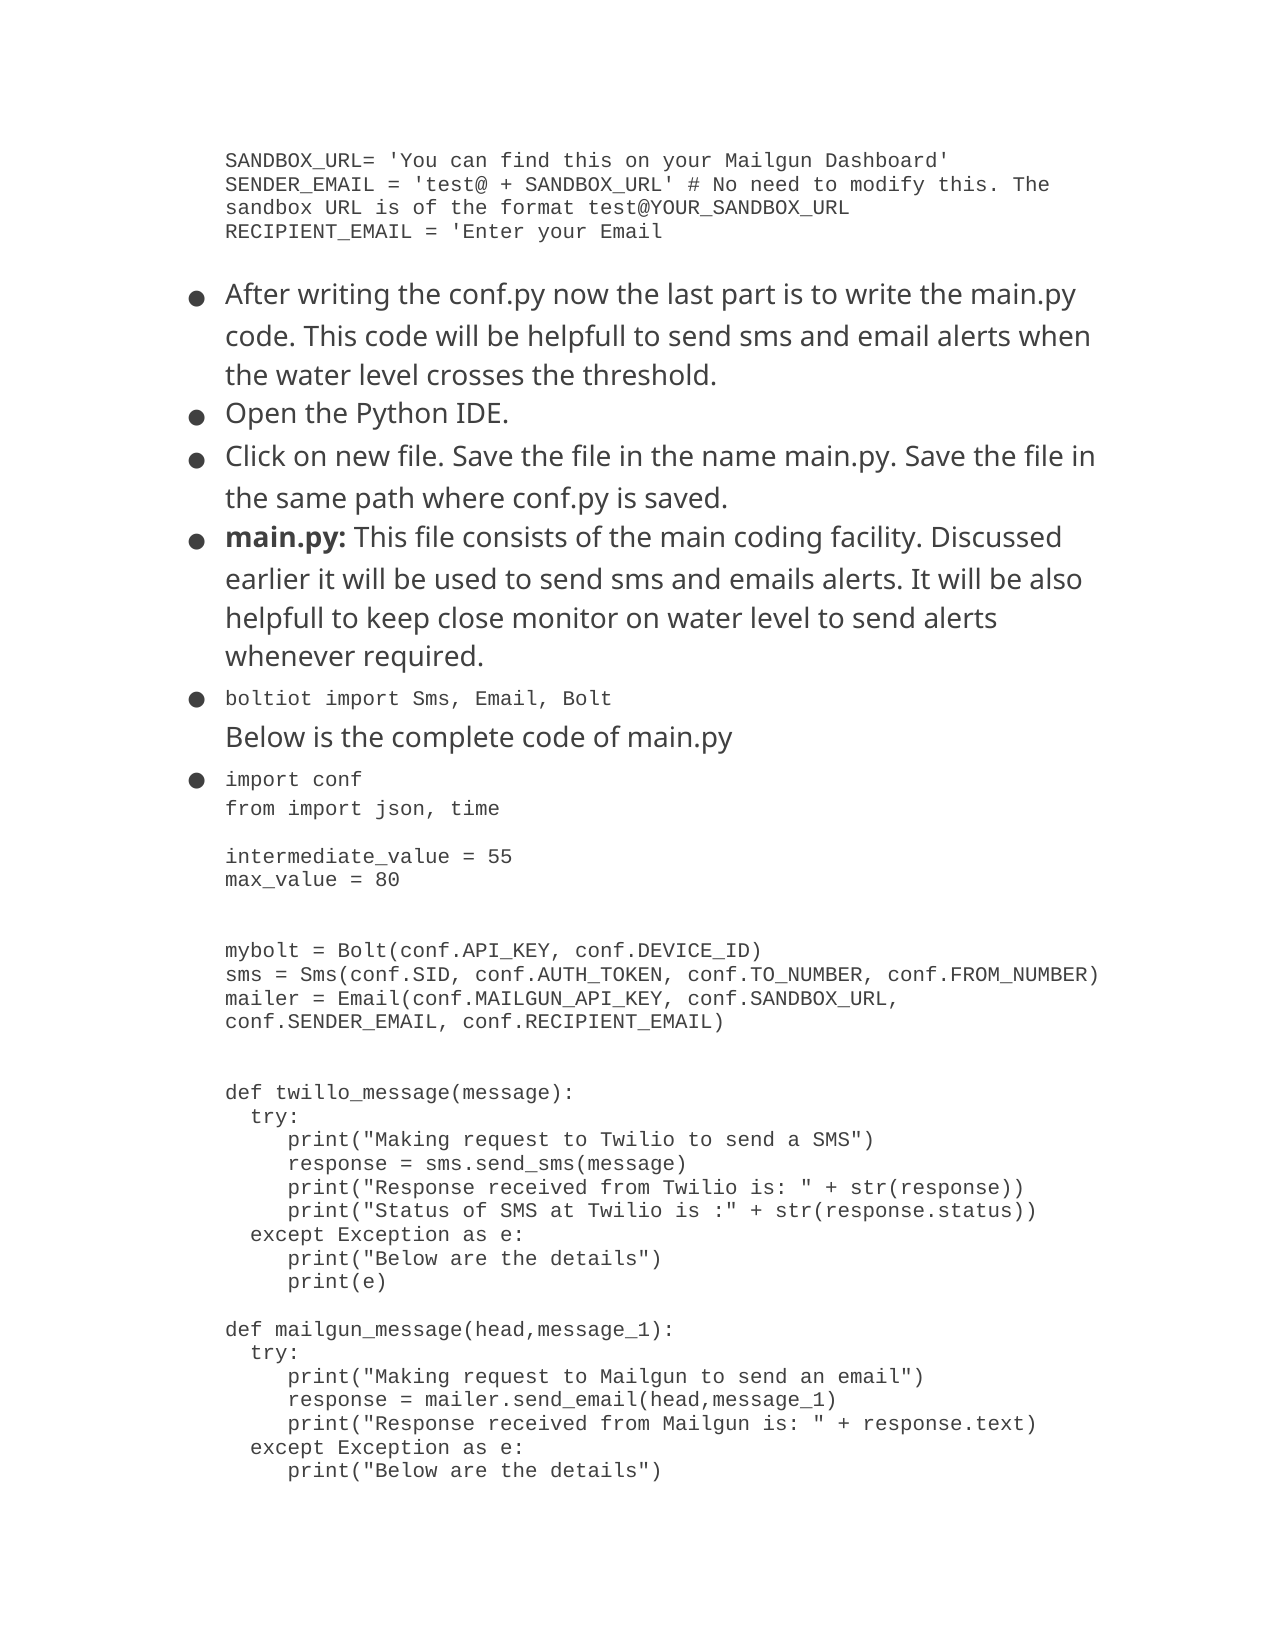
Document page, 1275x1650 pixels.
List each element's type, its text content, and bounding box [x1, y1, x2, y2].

list After writing the conf.py now the last part is to write the main.py code. This code will be helpfull to send sms and email alerts when the water level crosses the threshold. [187, 274, 1125, 393]
text SANDBOX_URL= 'You can find this on your Mailgun Dashboard' [225, 150, 1125, 174]
list main.py: This file consists of the main coding facility. Discussed earlier it will be used to send sms and emails alerts. It will be also helpfull to keep close monitor on water level to send alerts whenever required. [187, 517, 1125, 674]
text RECIPIENT_EMAIL = 'Enter your Email [225, 221, 1125, 244]
list boltiot import Sms, Email, Bolt Below is the complete code of main.py [187, 674, 1125, 756]
text SENDER_EMAIL = 'test@ + SANDBOX_URL' # No need to modify this. The sandbox URL is of the format test@YOUR_SANDBOX_URL [225, 174, 1125, 221]
list Open the Python IDE. [187, 393, 1125, 436]
list Click on new file. Save the file in the name main.py. Save the file in the same path where conf.py is saved. [187, 436, 1125, 517]
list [187, 756, 1125, 1484]
